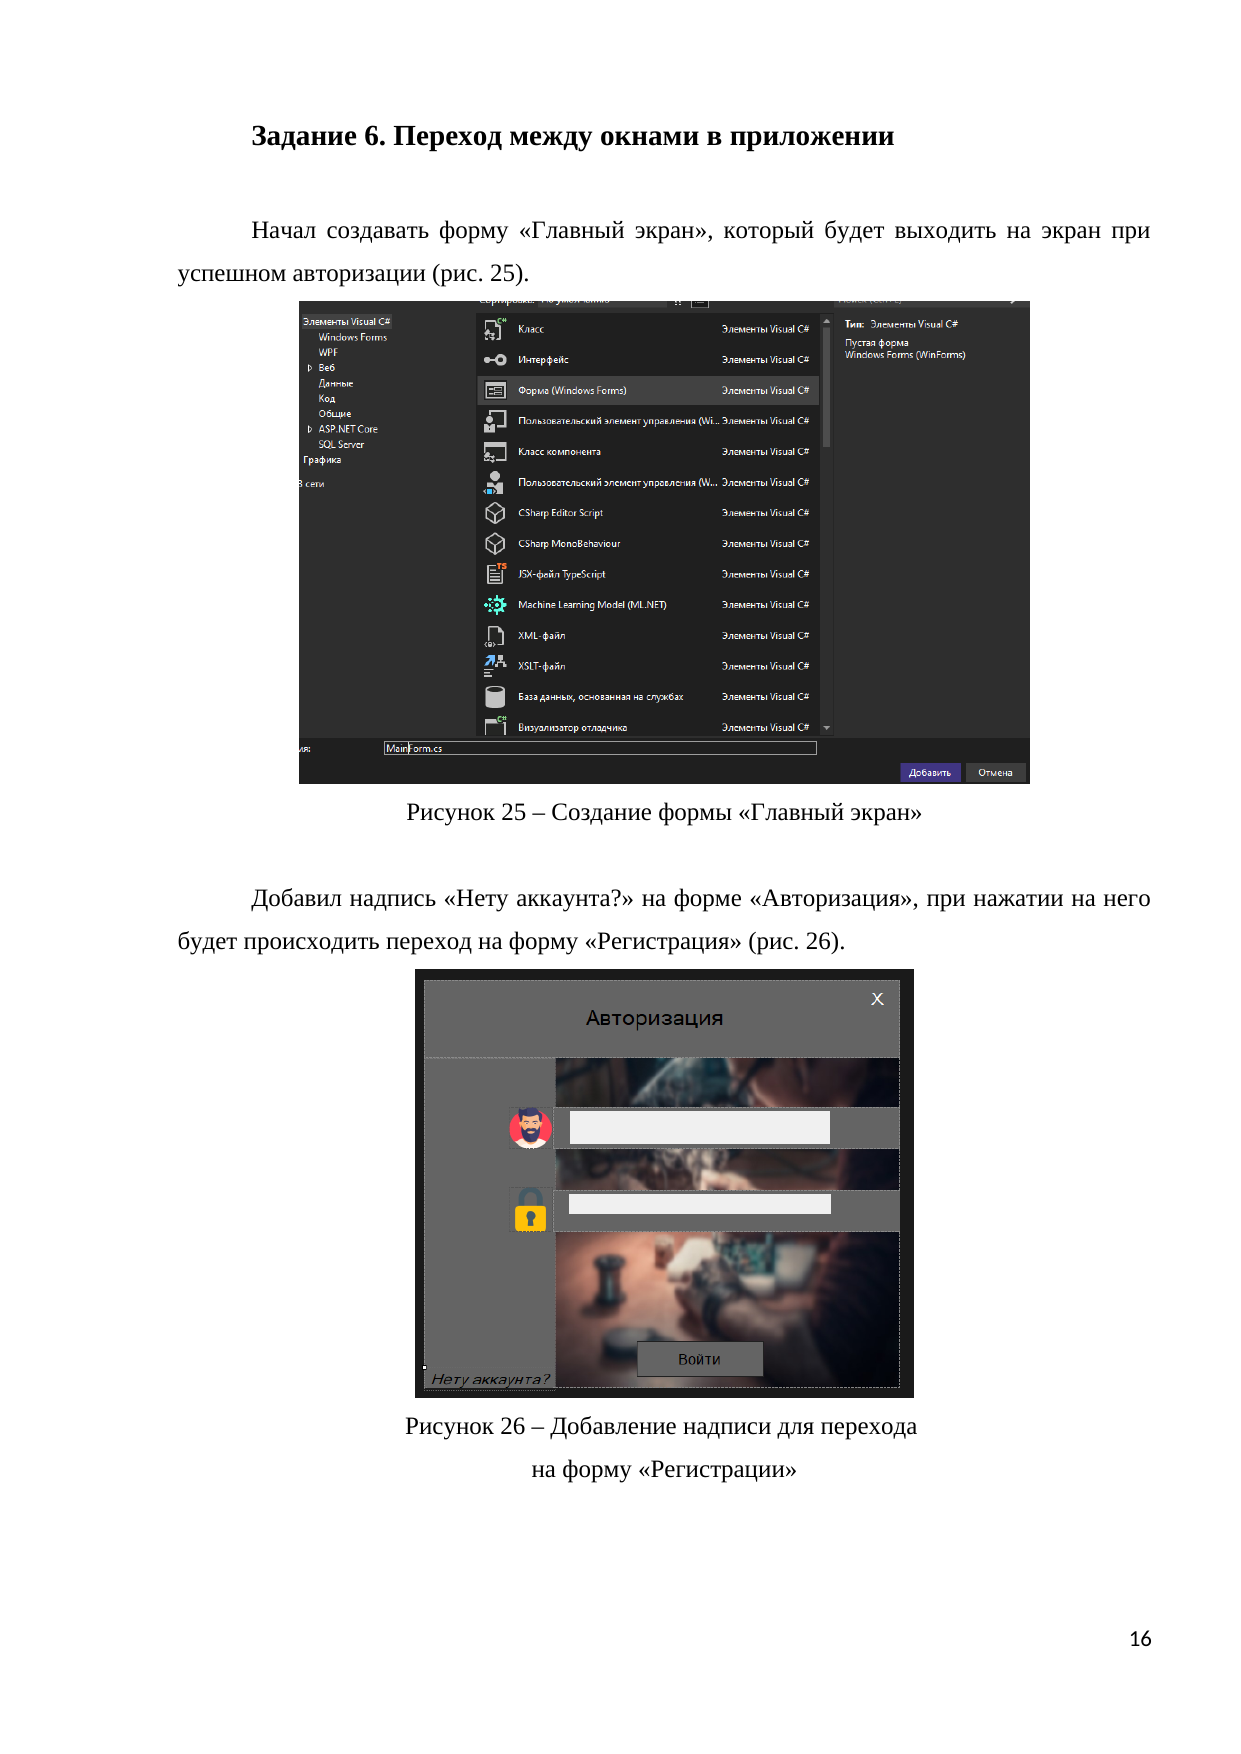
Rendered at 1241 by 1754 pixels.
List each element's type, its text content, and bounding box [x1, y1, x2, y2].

text Рисунок 25 – Создание формы «Главный экран» [177, 797, 1152, 826]
text Начал создавать форму «Главный экран», который будет выходить на экран при успешном авторизации (рис. 25). [177, 215, 1152, 287]
picture [415, 969, 914, 1398]
text Рисунок 26 – Добавление надписи для перехода на форму «Регистрации» [177, 1411, 1152, 1483]
text Добавил надпись «Нету аккаунта?» на форме «Авторизация», при нажатии на него будет происходить переход на форму «Регистрация» (рис. 26). [177, 883, 1152, 955]
picture [299, 301, 1030, 784]
subtitle Задание 6. Переход между окнами в приложении [177, 118, 1152, 152]
